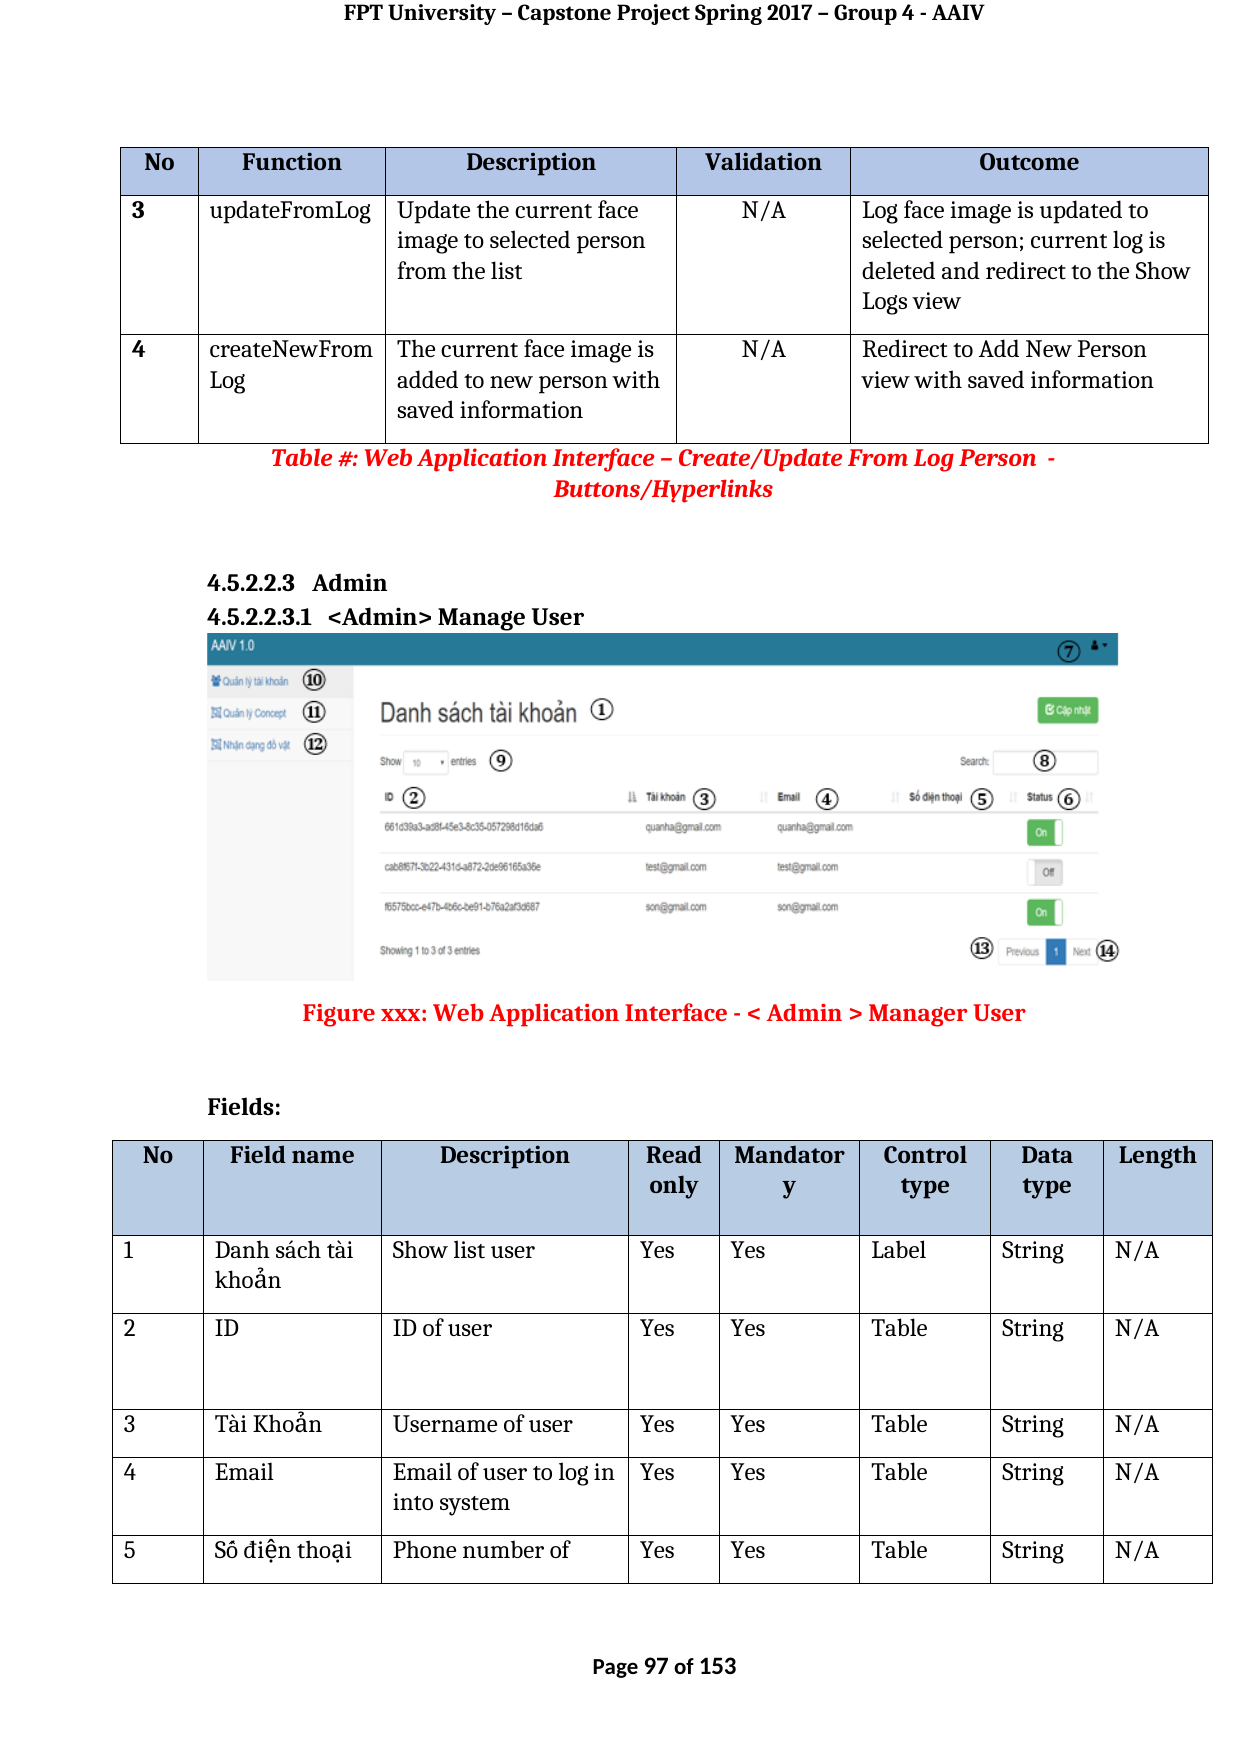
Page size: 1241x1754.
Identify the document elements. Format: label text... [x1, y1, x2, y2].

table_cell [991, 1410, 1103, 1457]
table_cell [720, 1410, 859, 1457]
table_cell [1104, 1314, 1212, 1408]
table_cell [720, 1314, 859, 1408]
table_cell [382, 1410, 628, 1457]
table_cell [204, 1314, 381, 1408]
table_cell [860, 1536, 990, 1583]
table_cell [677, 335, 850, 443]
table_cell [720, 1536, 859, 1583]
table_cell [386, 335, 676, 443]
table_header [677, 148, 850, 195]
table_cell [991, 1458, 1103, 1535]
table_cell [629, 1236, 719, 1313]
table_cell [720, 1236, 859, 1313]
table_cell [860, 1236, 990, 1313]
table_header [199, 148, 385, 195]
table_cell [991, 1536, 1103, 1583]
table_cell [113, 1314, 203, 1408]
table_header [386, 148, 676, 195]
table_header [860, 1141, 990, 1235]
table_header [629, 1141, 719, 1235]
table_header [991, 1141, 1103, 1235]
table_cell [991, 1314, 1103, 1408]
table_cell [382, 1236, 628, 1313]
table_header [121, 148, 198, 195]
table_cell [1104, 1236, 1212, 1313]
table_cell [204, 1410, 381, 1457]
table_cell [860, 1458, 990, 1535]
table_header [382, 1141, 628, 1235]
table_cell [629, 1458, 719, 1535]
text Figure xxx: Web Application Interface - < Admin > Manager User [207, 998, 1122, 1027]
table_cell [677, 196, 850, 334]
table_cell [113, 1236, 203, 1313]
text Fields: [207, 1093, 1122, 1121]
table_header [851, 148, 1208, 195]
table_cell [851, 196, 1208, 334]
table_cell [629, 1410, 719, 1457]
subtitle <Admin> Manage User [207, 603, 1122, 632]
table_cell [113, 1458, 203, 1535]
subtitle Admin [207, 569, 1122, 597]
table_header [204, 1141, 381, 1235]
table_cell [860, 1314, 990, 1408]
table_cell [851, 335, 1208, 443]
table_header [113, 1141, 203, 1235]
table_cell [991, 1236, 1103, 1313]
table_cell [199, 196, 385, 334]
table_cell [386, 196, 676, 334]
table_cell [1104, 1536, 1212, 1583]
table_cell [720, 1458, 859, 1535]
picture [207, 633, 1122, 981]
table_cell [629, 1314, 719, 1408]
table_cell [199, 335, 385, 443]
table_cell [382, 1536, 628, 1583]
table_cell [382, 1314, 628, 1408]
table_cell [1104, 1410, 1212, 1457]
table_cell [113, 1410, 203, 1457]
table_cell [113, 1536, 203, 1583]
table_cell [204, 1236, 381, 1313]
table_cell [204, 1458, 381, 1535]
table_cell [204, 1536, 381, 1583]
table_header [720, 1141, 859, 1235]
text Table #: Web Application Interface – Create/Update From Log Person - Buttons/Hyperlinks [207, 444, 1122, 503]
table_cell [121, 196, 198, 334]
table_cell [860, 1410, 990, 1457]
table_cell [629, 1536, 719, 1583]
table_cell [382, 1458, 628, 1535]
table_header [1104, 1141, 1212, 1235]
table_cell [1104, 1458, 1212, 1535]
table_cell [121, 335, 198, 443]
